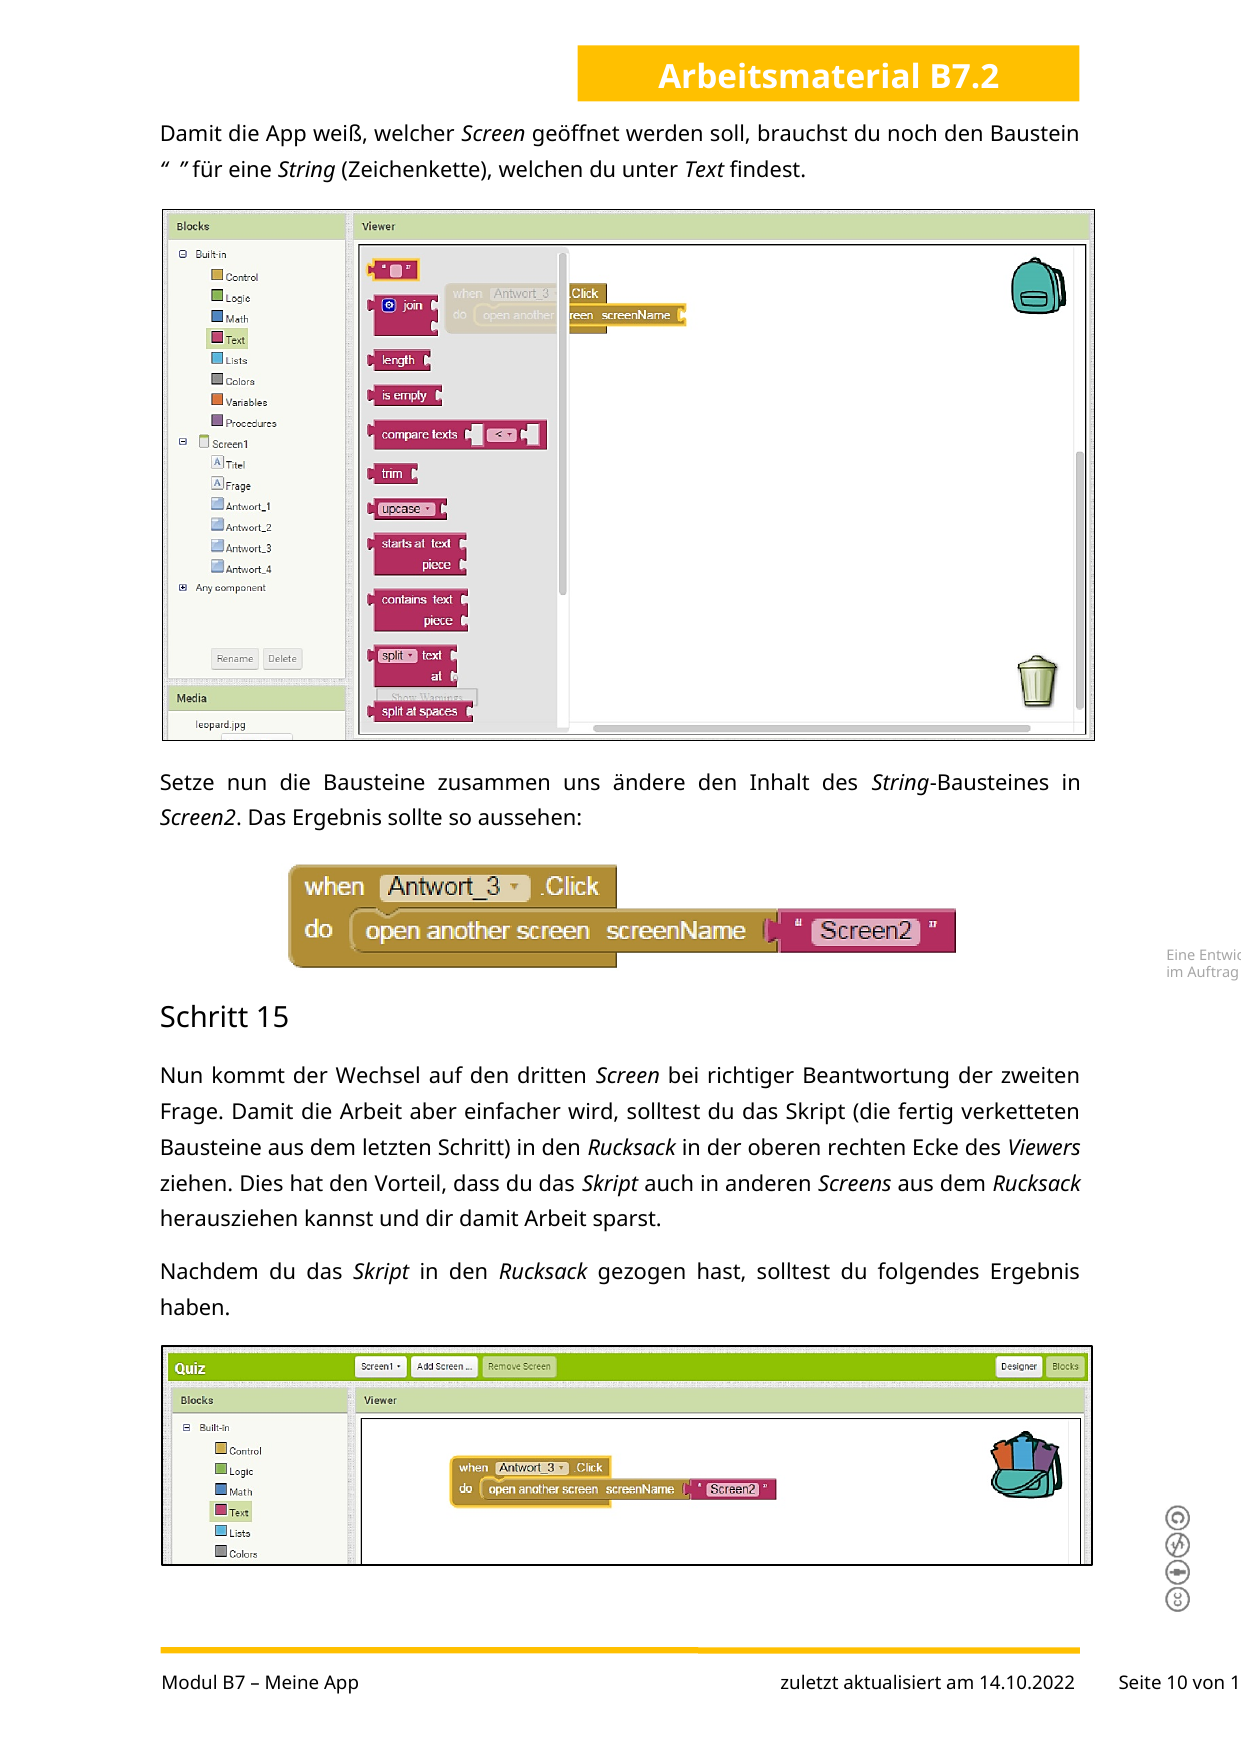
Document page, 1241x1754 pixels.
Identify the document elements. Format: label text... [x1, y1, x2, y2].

text Nun kommt der Wechsel auf den dritten Screen bei richtiger Beantwortung der zweiten Frage. Damit die Arbeit aber einfacher wird, solltest du das Skript (die fertig verketteten Bausteine aus dem letzten Schritt) in den Rucksack in der oberen rechten Ecke des Viewers ziehen. Dies hat den Vorteil, dass du das Skript auch in anderen Screens aus dem Rucksack herausziehen kannst und dir damit Arbeit sparst. [159, 1060, 1081, 1233]
picture [163, 210, 1094, 740]
text Setze nun die Bausteine zusammen uns ändere den Inhalt des String-Bausteines in Screen2. Das Ergebnis sollte so aussehen: [159, 766, 1081, 832]
text Damit die App weiß, welcher Screen geöffnet werden soll, brauchst du noch den Baustein “ ” für eine String (Zeichenkette), welchen du unter Text findest. [159, 118, 1081, 184]
picture [163, 1347, 1091, 1564]
picture [281, 854, 959, 973]
text Nachdem du das Skript in den Rucksack gezogen hast, solltest du folgendes Ergebnis haben. [159, 1256, 1081, 1321]
text Schritt 15 [159, 996, 1081, 1036]
